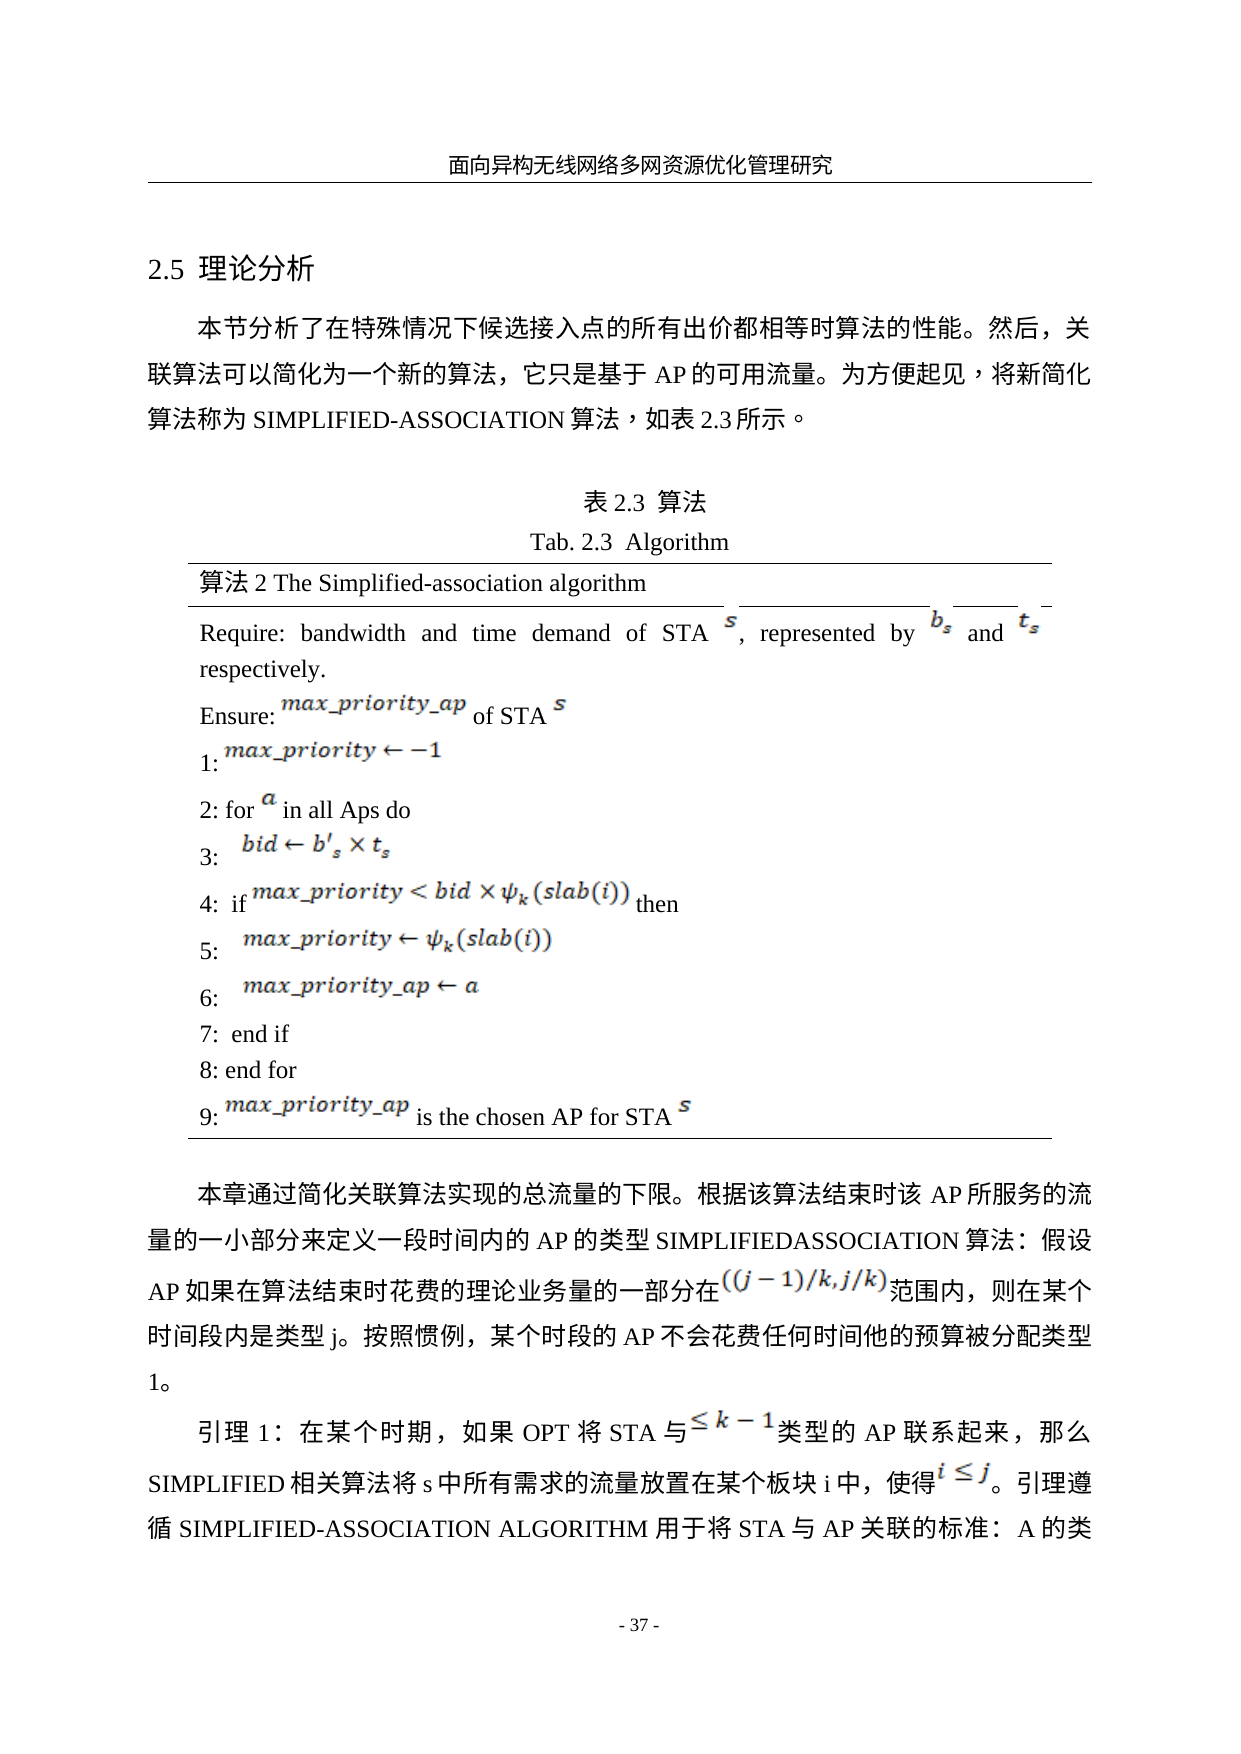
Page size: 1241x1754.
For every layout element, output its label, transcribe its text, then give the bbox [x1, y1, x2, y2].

picture [243, 971, 479, 1007]
text 本章通过简化关联算法实现的总流量的下限。根据该算法结束时该AP所服务的流量的一小部分来定义一段时间内的AP的类型SIMPLIFIEDASSOCIATION算法：假设AP如果在算法结束时花费的理论业务量的一部分在范围内，则在某个时间段内是类型j。按照惯例，某个时段的AP不会花费任何时间他的预算被分配类型1。 [148, 1175, 1092, 1398]
picture [254, 783, 277, 819]
picture [930, 606, 953, 641]
picture [225, 1090, 410, 1126]
text 表 2.3 算法 [148, 482, 1092, 518]
picture [937, 1457, 991, 1493]
subtitle 2.5 理论分析 [148, 246, 1092, 288]
text Tab. 2.3 Algorithm [148, 527, 1092, 556]
picture [690, 1406, 776, 1442]
picture [218, 736, 443, 771]
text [148, 1407, 1092, 1545]
picture [243, 924, 552, 960]
text 本节分析了在特殊情况下候选接入点的所有出价都相等时算法的性能。然后，关联算法可以简化为一个新的算法，它只是基于AP的可用流量。为方便起见，将新简化算法称为SIMPLIFIED-ASSOCIATION算法，如表2.3所示。 [148, 309, 1092, 436]
table_cell Require: bandwidth and time demand of STA , represented by and respectively. Ensure: of STA 1: 2: for in all Aps do 3: 4: if then 5: 6: 7: end if 8: end for 9: is the chosen AP for STA [188, 607, 1052, 1138]
picture [252, 877, 630, 913]
table_header 算法2 The Simplified-association algorithm [188, 564, 1052, 606]
picture [281, 689, 467, 724]
picture [1018, 606, 1041, 641]
picture [721, 1265, 889, 1300]
picture [724, 606, 739, 641]
picture [553, 689, 568, 724]
picture [678, 1090, 693, 1126]
picture [218, 830, 391, 866]
